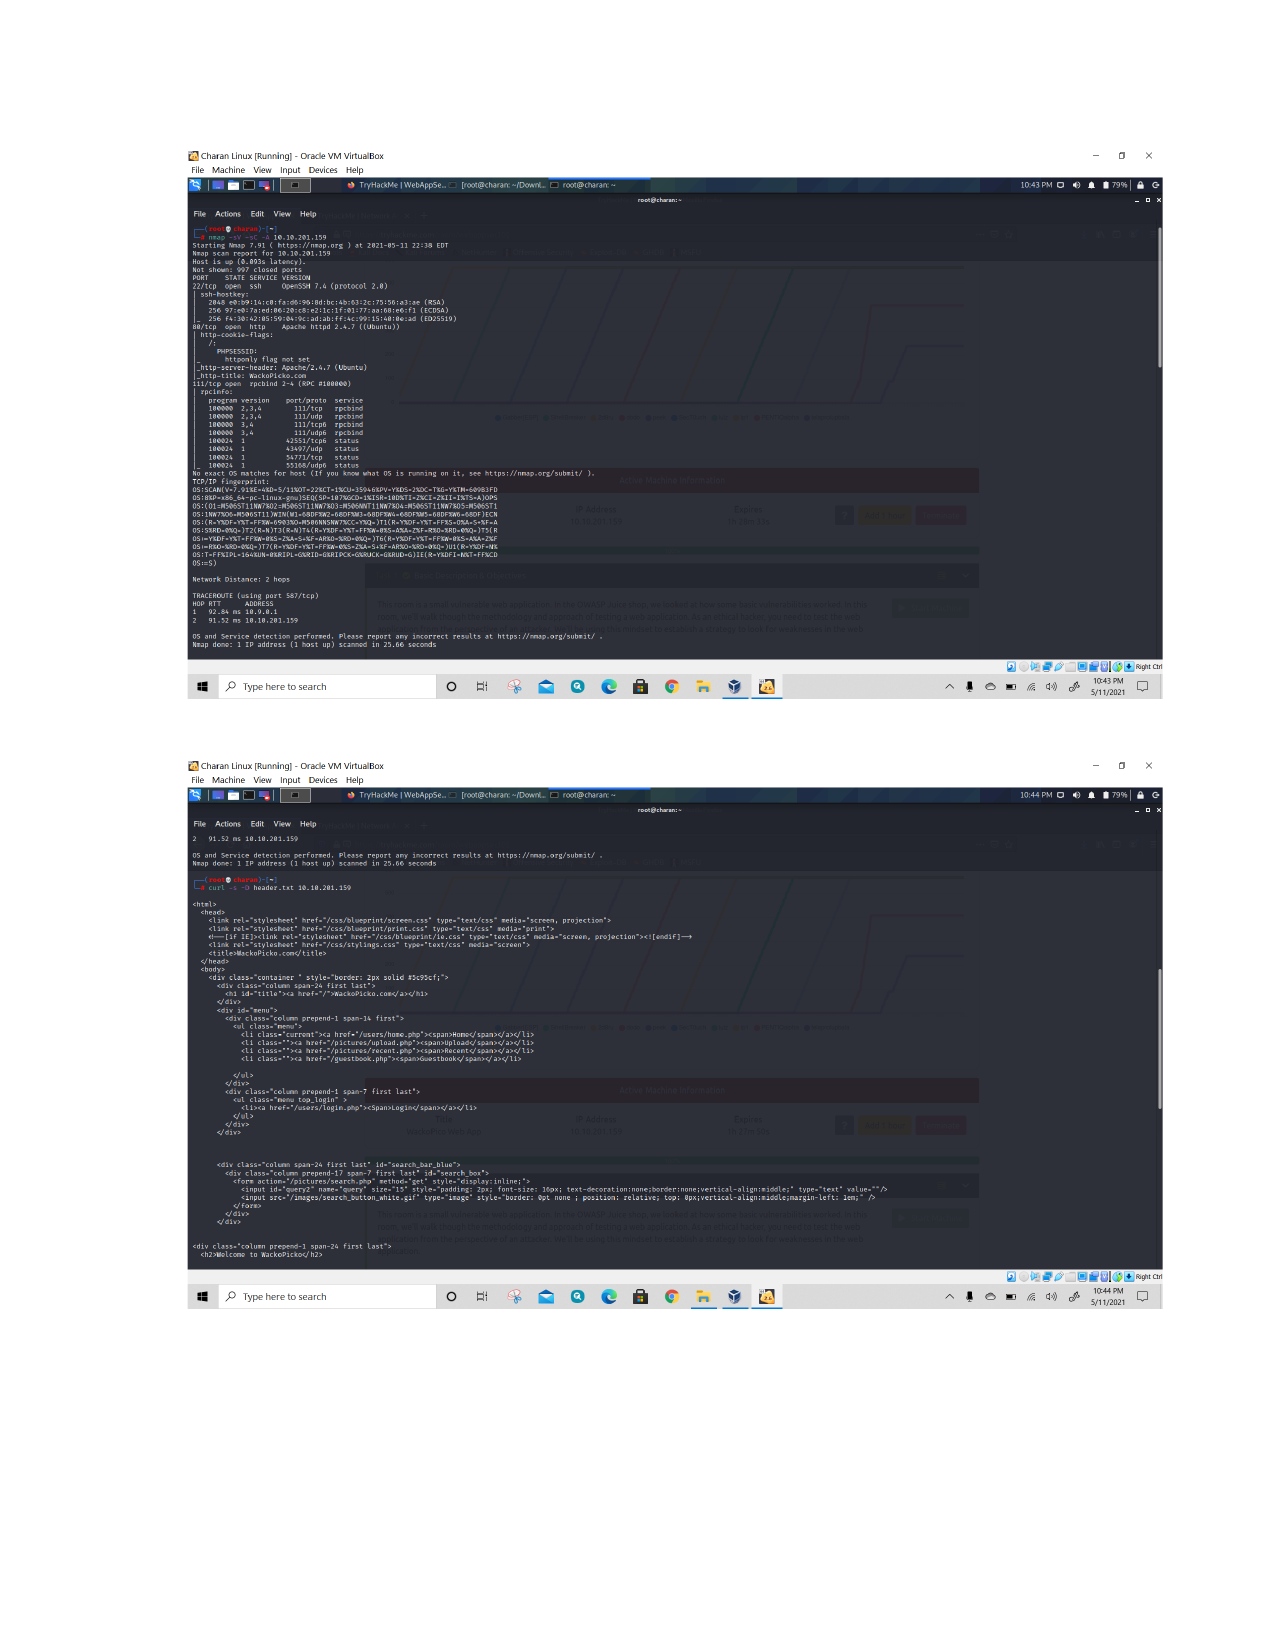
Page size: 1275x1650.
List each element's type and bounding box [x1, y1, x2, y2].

picture [187, 150, 1163, 699]
picture [187, 760, 1163, 1309]
